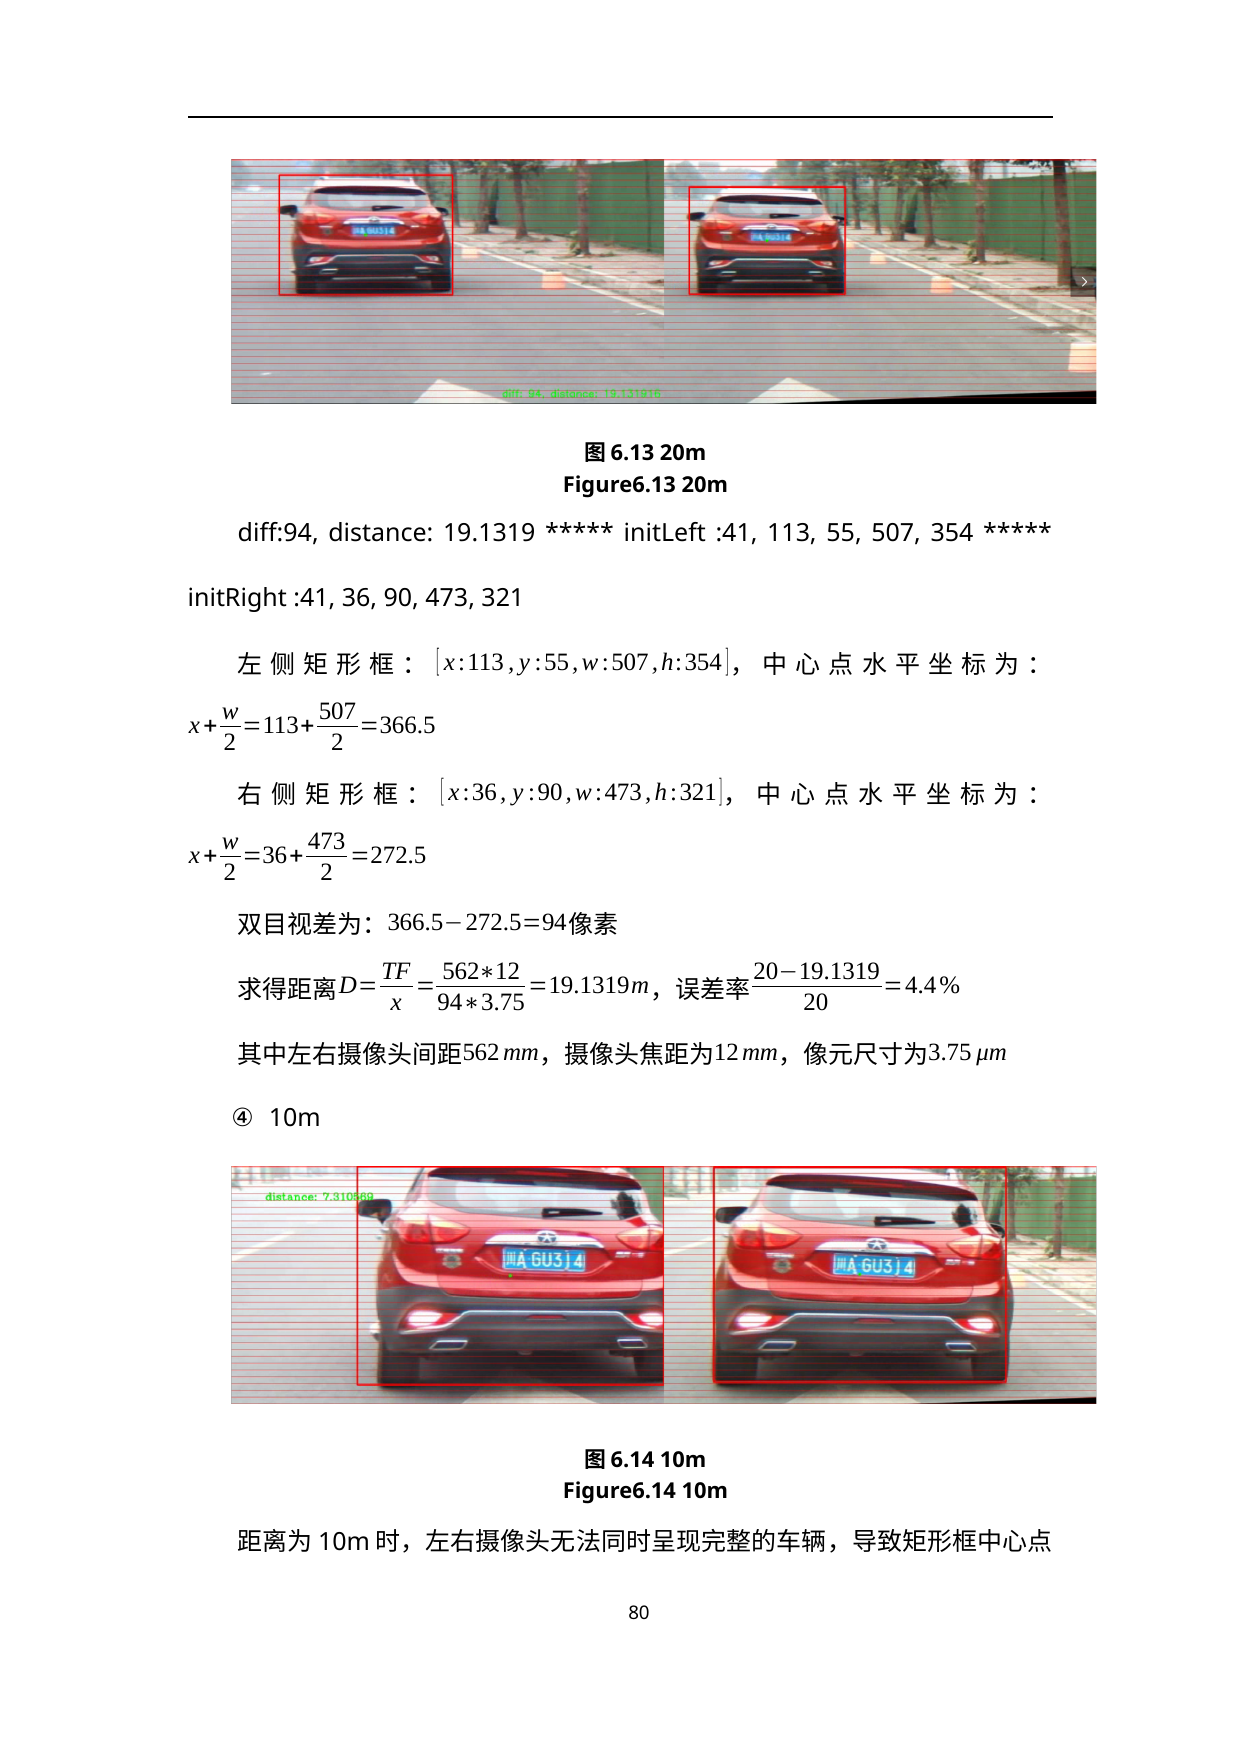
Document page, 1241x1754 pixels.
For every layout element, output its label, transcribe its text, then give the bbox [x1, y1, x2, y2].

list 右侧矩形框：，中心点水平坐标为： [187, 760, 1053, 890]
text Figure6.14 10m [187, 1474, 1053, 1507]
picture [231, 1166, 1097, 1404]
text 图6.14 10m [187, 1442, 1053, 1474]
list 10m [231, 1085, 1053, 1150]
list 求得距离，误差率 [187, 955, 1053, 1020]
text 图6.13 20m [187, 435, 1053, 467]
picture [231, 159, 1097, 404]
list diff:94, distance: 19.1319 ***** initLeft :41, 113, 55, 507, 354 ***** initRight :41, 36, 90, 473, 321 [187, 500, 1053, 630]
list 双目视差为：像素 [187, 890, 1053, 955]
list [187, 1507, 1053, 1572]
text Figure6.13 20m [187, 467, 1053, 500]
list 左侧矩形框：，中心点水平坐标为： [187, 630, 1053, 760]
list 其中左右摄像头间距，摄像头焦距为，像元尺寸为 [187, 1020, 1053, 1085]
